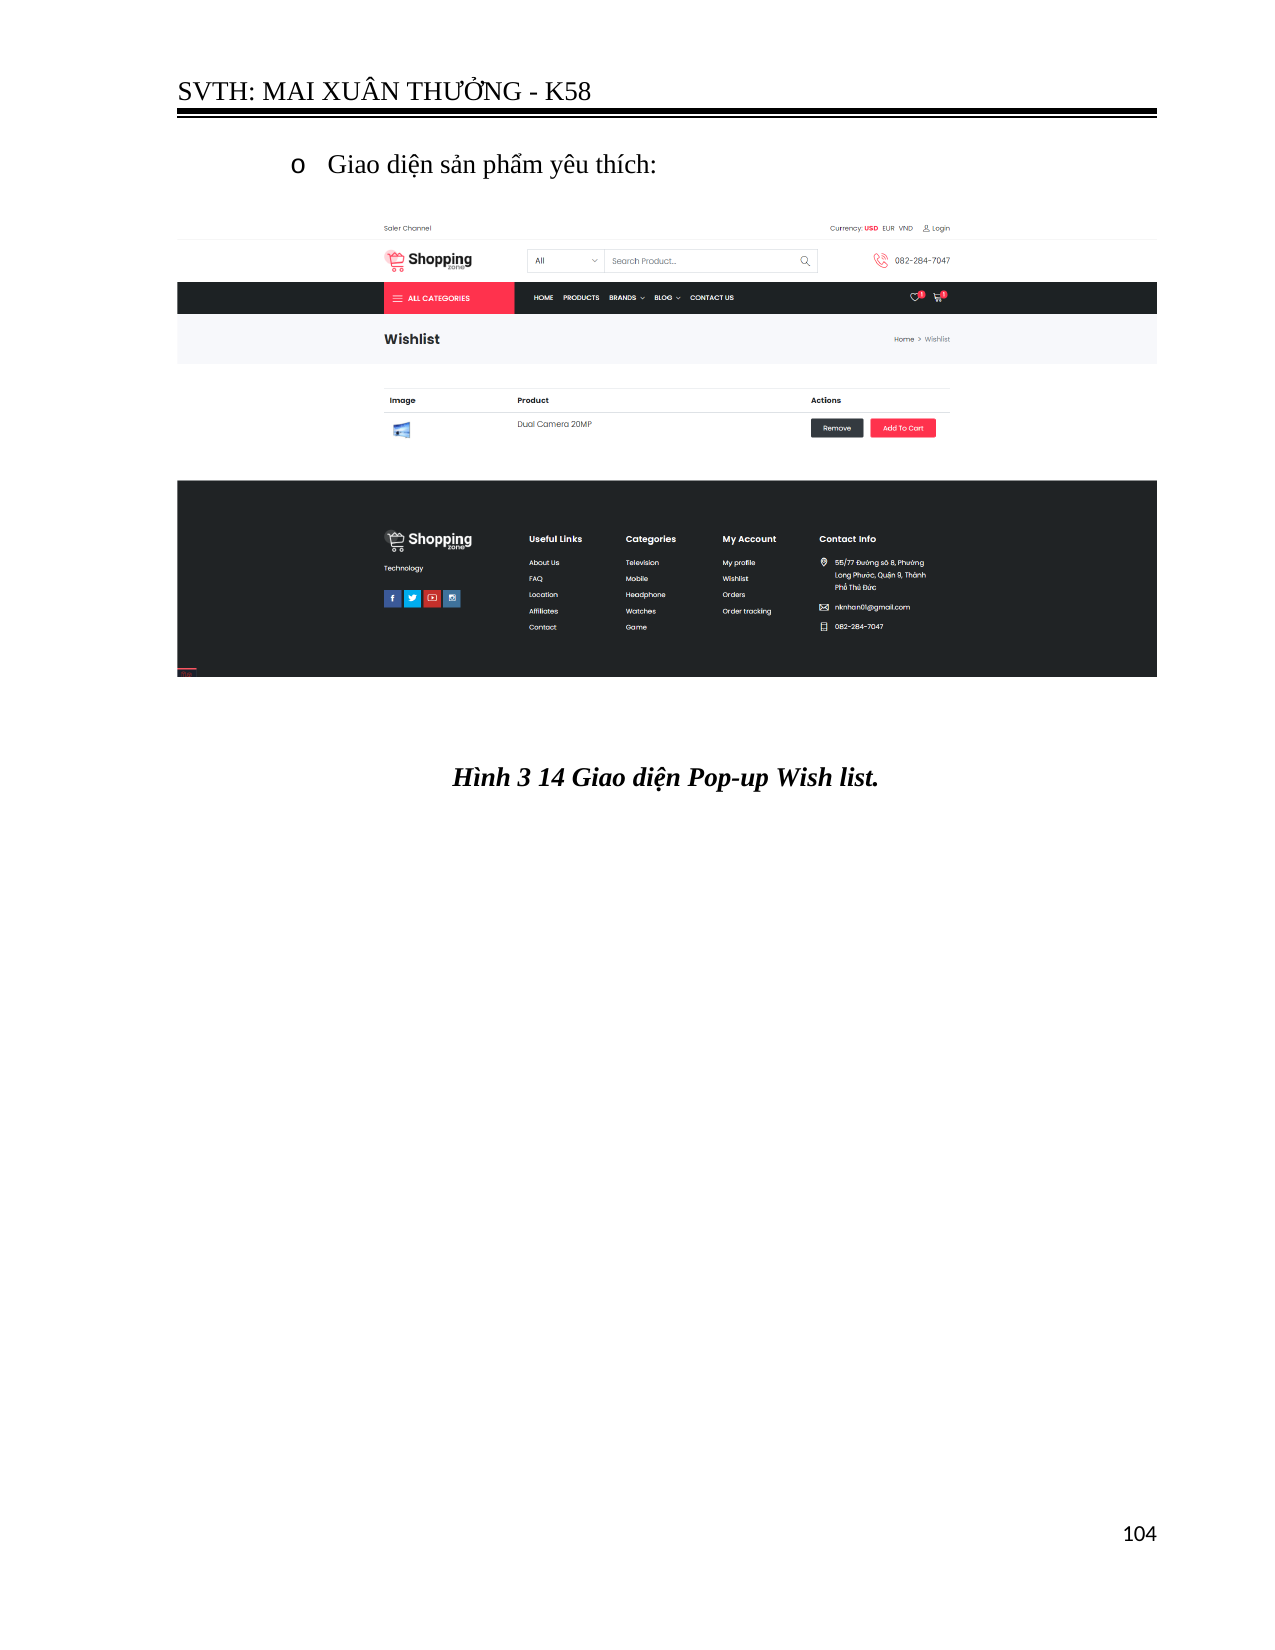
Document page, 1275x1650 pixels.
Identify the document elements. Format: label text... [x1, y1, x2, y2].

text Hình 3 14 Giao diện Pop-up Wish list. [177, 761, 1157, 792]
list Giao diện sản phẩm yêu thích: [290, 148, 1157, 181]
picture [177, 218, 1157, 677]
